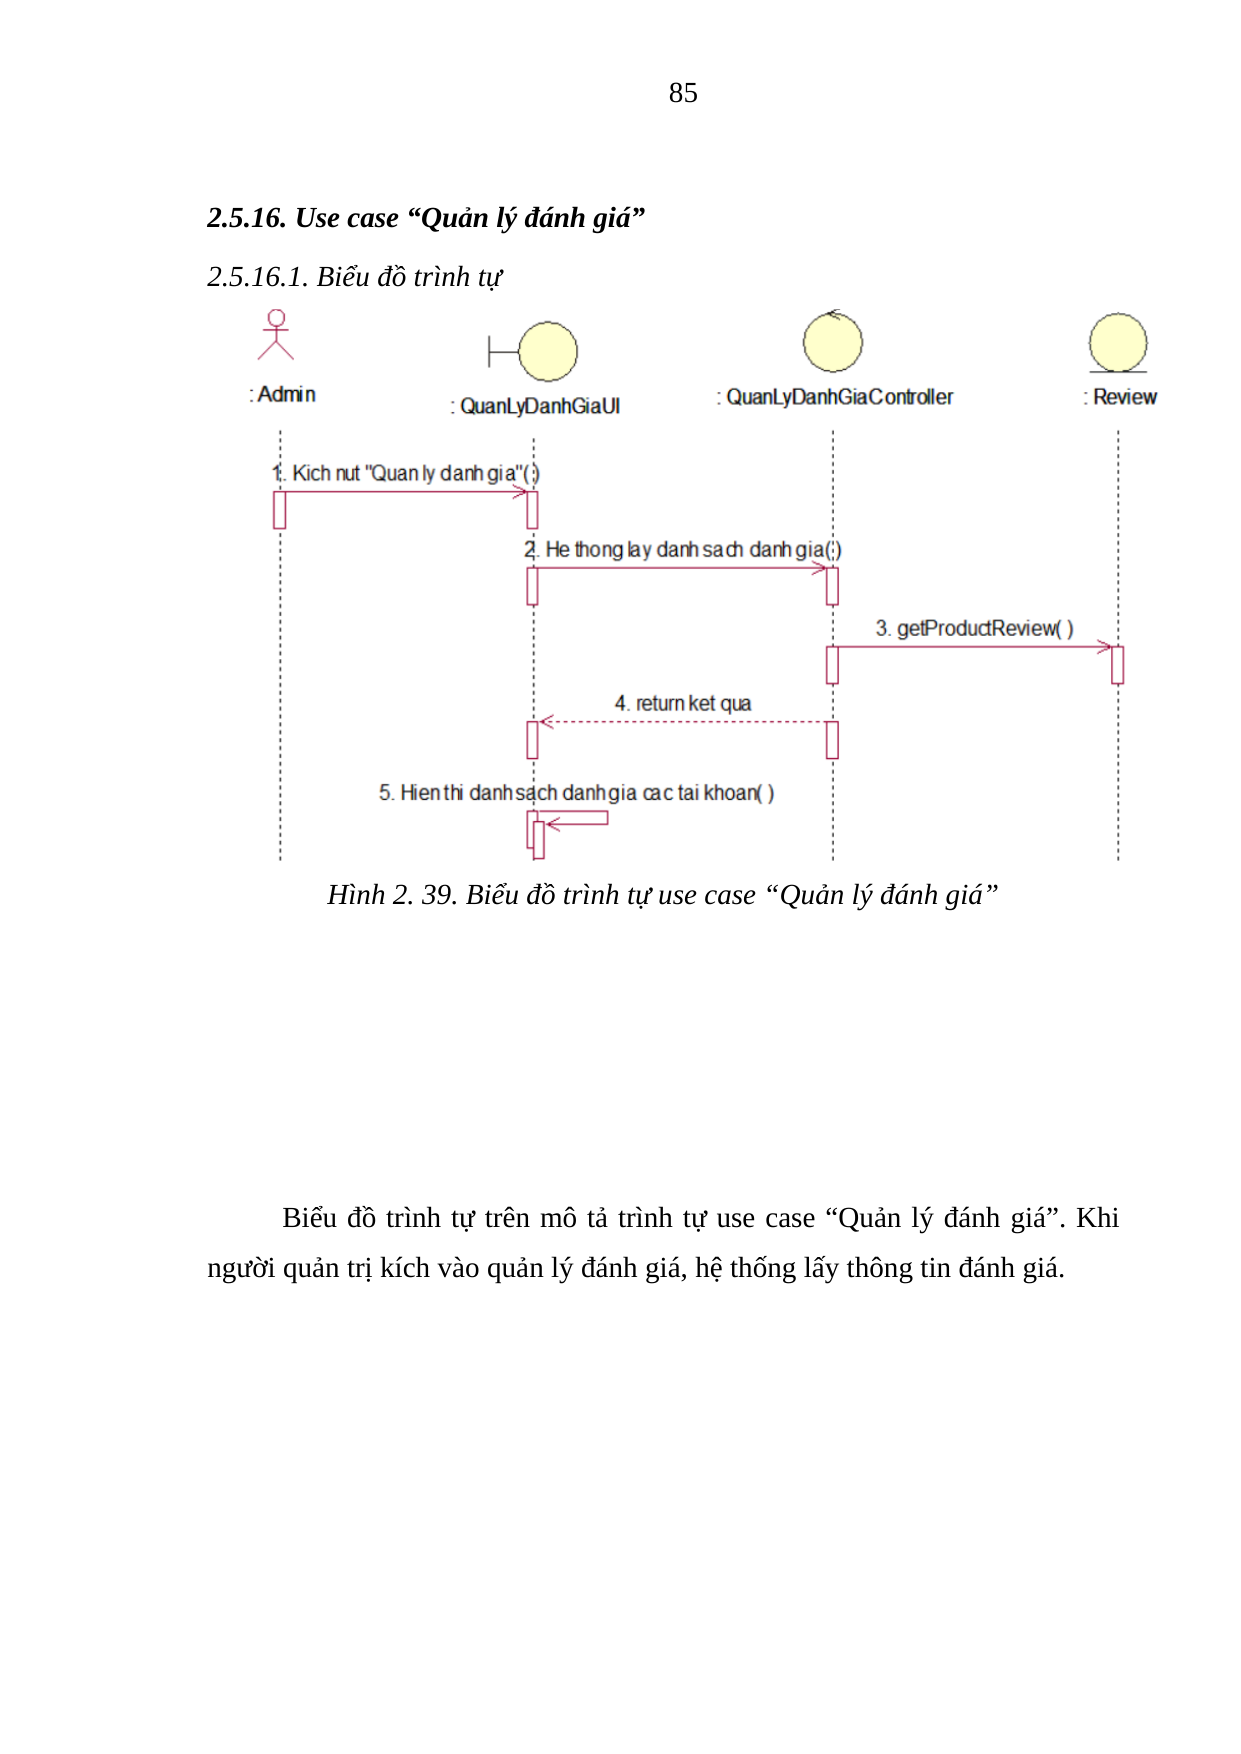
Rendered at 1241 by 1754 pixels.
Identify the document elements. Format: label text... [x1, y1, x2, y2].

text 2.5.16.1. Biểu đồ trình tự [207, 259, 1122, 293]
picture [244, 309, 1160, 861]
text Hình 2. 39. Biểu đồ trình tự use case “Quản lý đánh giá” [207, 877, 1122, 911]
text Biểu đồ trình tự trên mô tả trình tự use case “Quản lý đánh giá”. Khi người quản trị kích vào quản lý đánh giá, hệ thống lấy thông tin đánh giá. [207, 1200, 1122, 1284]
subtitle 2.5.16. Use case “Quản lý đánh giá” [207, 201, 1122, 234]
